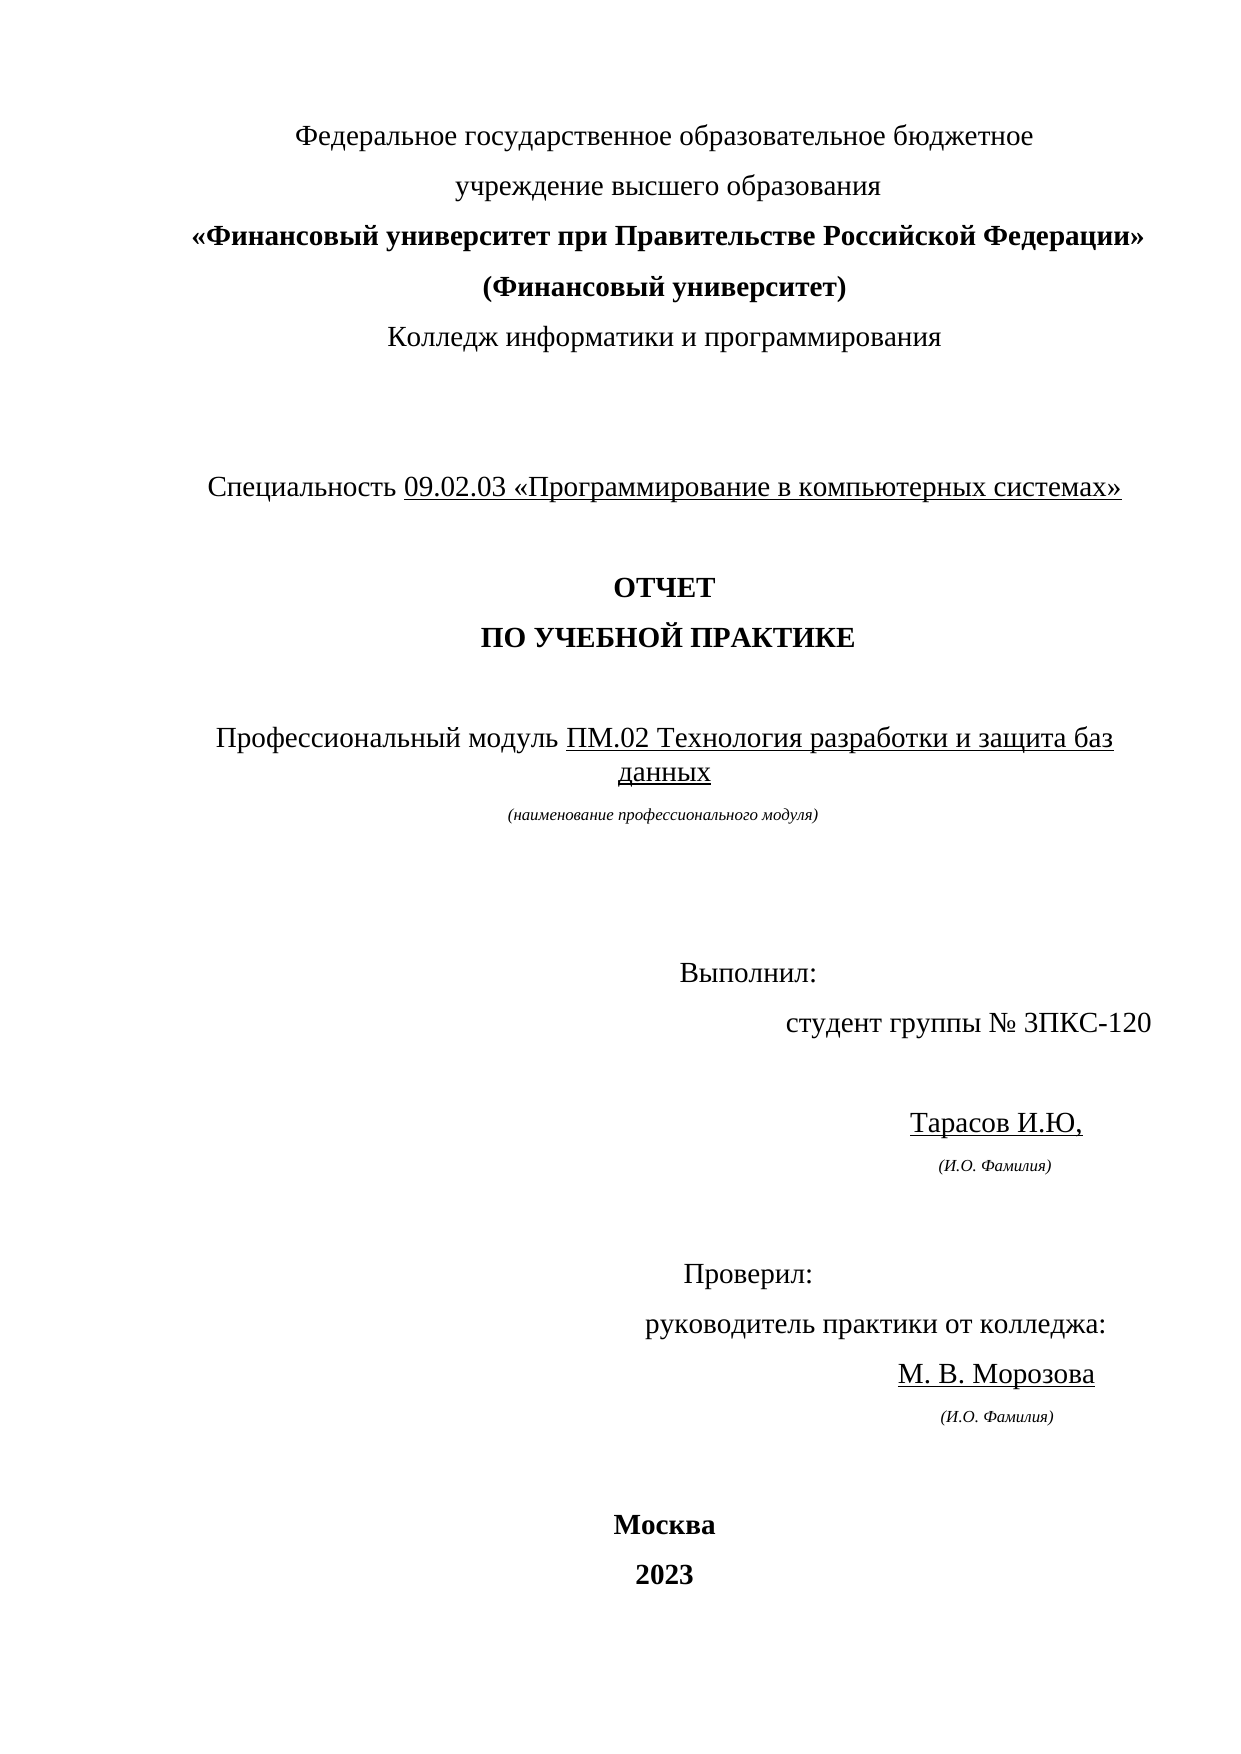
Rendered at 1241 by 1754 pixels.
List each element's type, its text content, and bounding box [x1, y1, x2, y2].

text Выполнил: [177, 955, 1152, 988]
text (наименование профессионального модуля) [177, 804, 1152, 838]
text Федеральное государственное образовательное бюджетное [177, 118, 1152, 152]
text студент группы № 3ПКС-120 [177, 1005, 1152, 1039]
text М. В. Морозова [767, 1357, 1152, 1390]
text «Финансовый университет при Правительстве Российской Федерации» [177, 218, 1152, 252]
text Специальность 09.02.03 «Программирование в компьютерных системах» [177, 469, 1152, 503]
text учреждение высшего образования [177, 168, 1152, 202]
text ПО УЧЕБНОЙ ПРАКТИКЕ [177, 620, 1152, 654]
text Колледж информатики и программирования [177, 319, 1152, 352]
text 2023 [177, 1557, 1152, 1591]
text Москва [177, 1507, 1152, 1541]
text Проверил: [177, 1256, 1152, 1290]
text руководитель практики от колледжа: [177, 1306, 1152, 1340]
text Тарасов И.Ю, [767, 1106, 1152, 1139]
text Профессиональный модуль ПМ.02 Технология разработки и защита баз данных [177, 721, 1152, 788]
text (И.О. Фамилия) [472, 1407, 1152, 1440]
text (Финансовый университет) [177, 269, 1152, 302]
text ОТЧЕТ [177, 570, 1152, 603]
text (И.О. Фамилия) [841, 1156, 1152, 1189]
